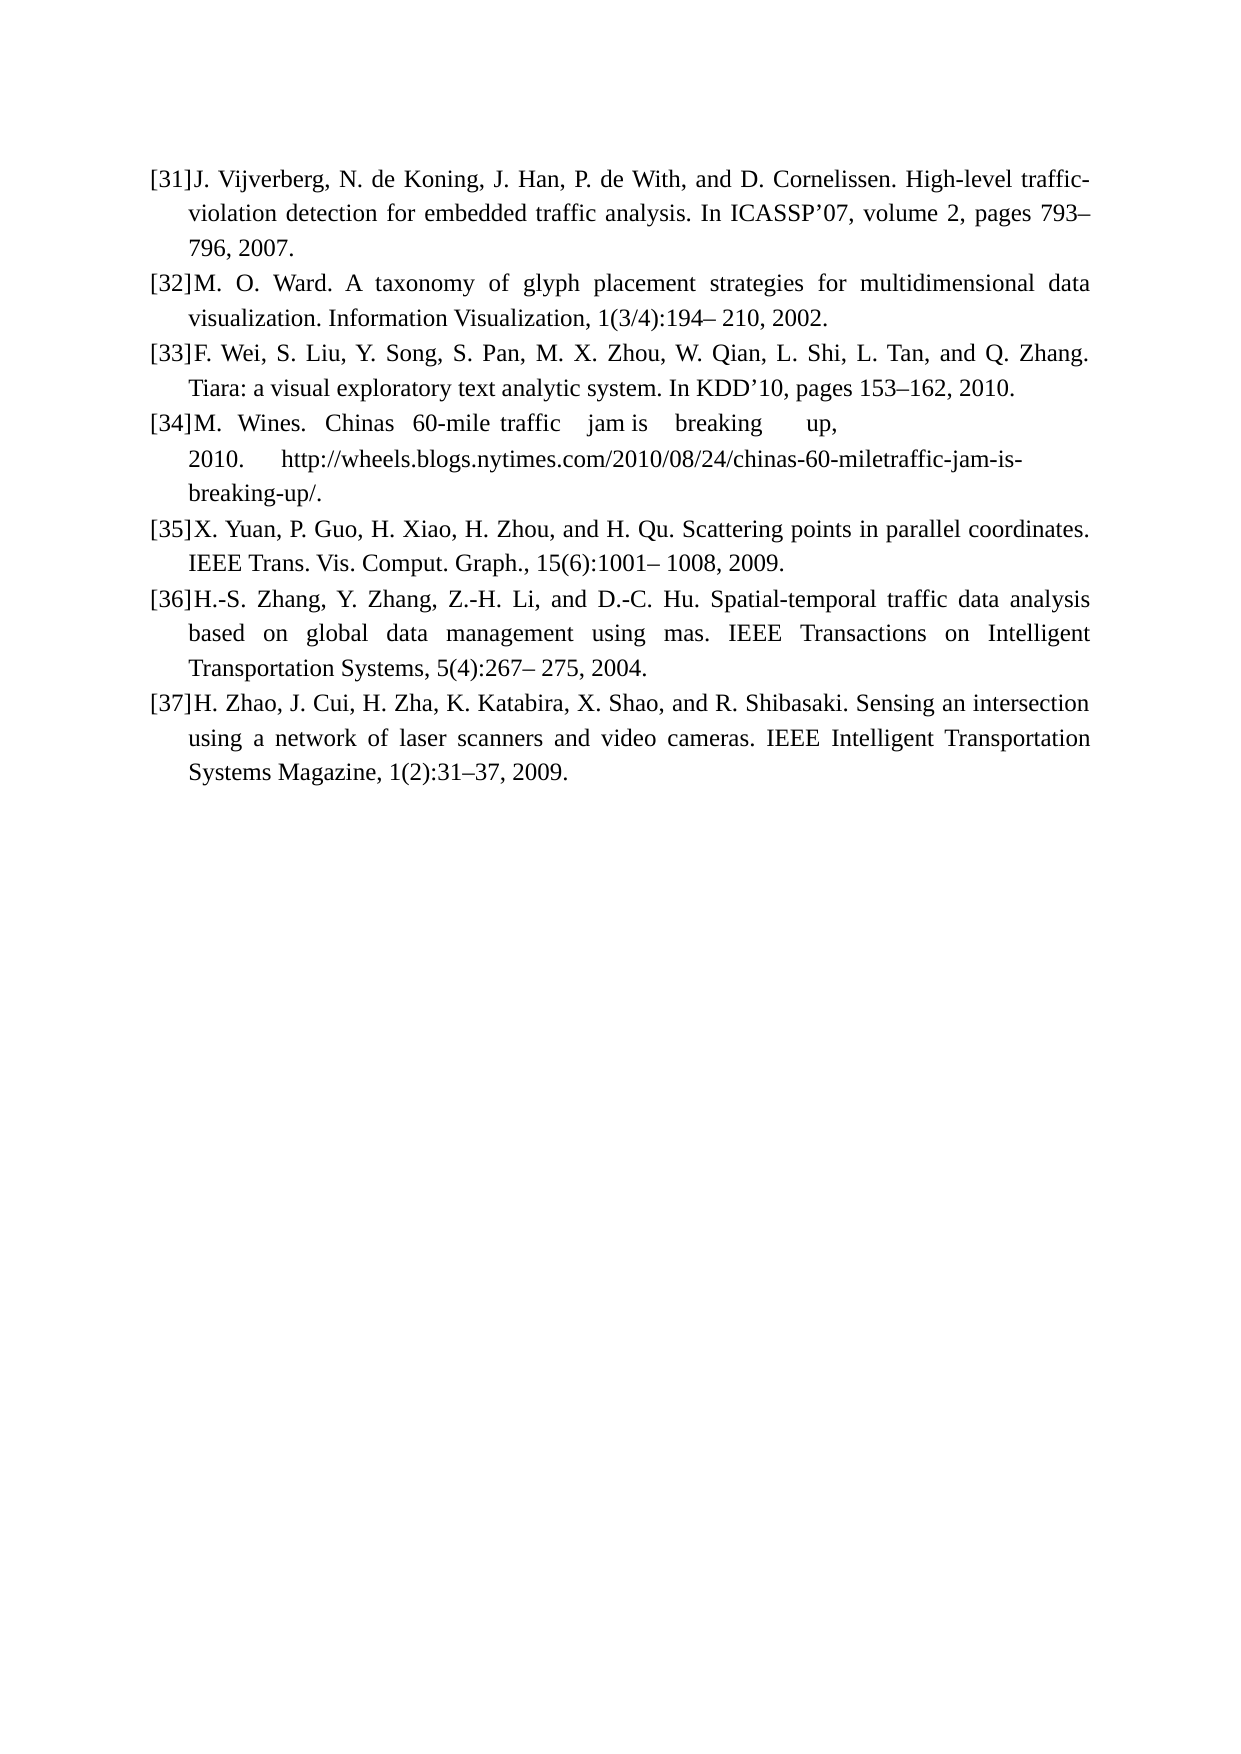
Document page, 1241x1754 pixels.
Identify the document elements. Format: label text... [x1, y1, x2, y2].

list F. Wei, S. Liu, Y. Song, S. Pan, M. X. Zhou, W. Qian, L. Shi, L. Tan, and Q. Zhang. Tiara: a visual exploratory text analytic system. In KDD’10, pages 153–162, 2010. [150, 336, 1092, 403]
text 2010. http://wheels.blogs.nytimes.com/2010/08/24/chinas-60-miletraffic-jam-is-breaking-up/. [188, 442, 1092, 509]
list M. Wines. Chinas 60-mile traffic jam is breaking up, [150, 406, 1092, 439]
list H.-S. Zhang, Y. Zhang, Z.-H. Li, and D.-C. Hu. Spatial-temporal traffic data analysis based on global data management using mas. IEEE Transactions on Intelligent Transportation Systems, 5(4):267– 275, 2004. [150, 582, 1092, 683]
list H. Zhao, J. Cui, H. Zha, K. Katabira, X. Shao, and R. Shibasaki. Sensing an intersection using a network of laser scanners and video cameras. IEEE Intelligent Transportation Systems Magazine, 1(2):31–37, 2009. [150, 686, 1092, 788]
list X. Yuan, P. Guo, H. Xiao, H. Zhou, and H. Qu. Scattering points in parallel coordinates. IEEE Trans. Vis. Comput. Graph., 15(6):1001– 1008, 2009. [150, 512, 1092, 579]
list J. Vijverberg, N. de Koning, J. Han, P. de With, and D. Cornelissen. High-level traffic-violation detection for embedded traffic analysis. In ICASSP’07, volume 2, pages 793–796, 2007. [150, 162, 1092, 263]
list M. O. Ward. A taxonomy of glyph placement strategies for multidimensional data visualization. Information Visualization, 1(3/4):194– 210, 2002. [150, 266, 1092, 333]
